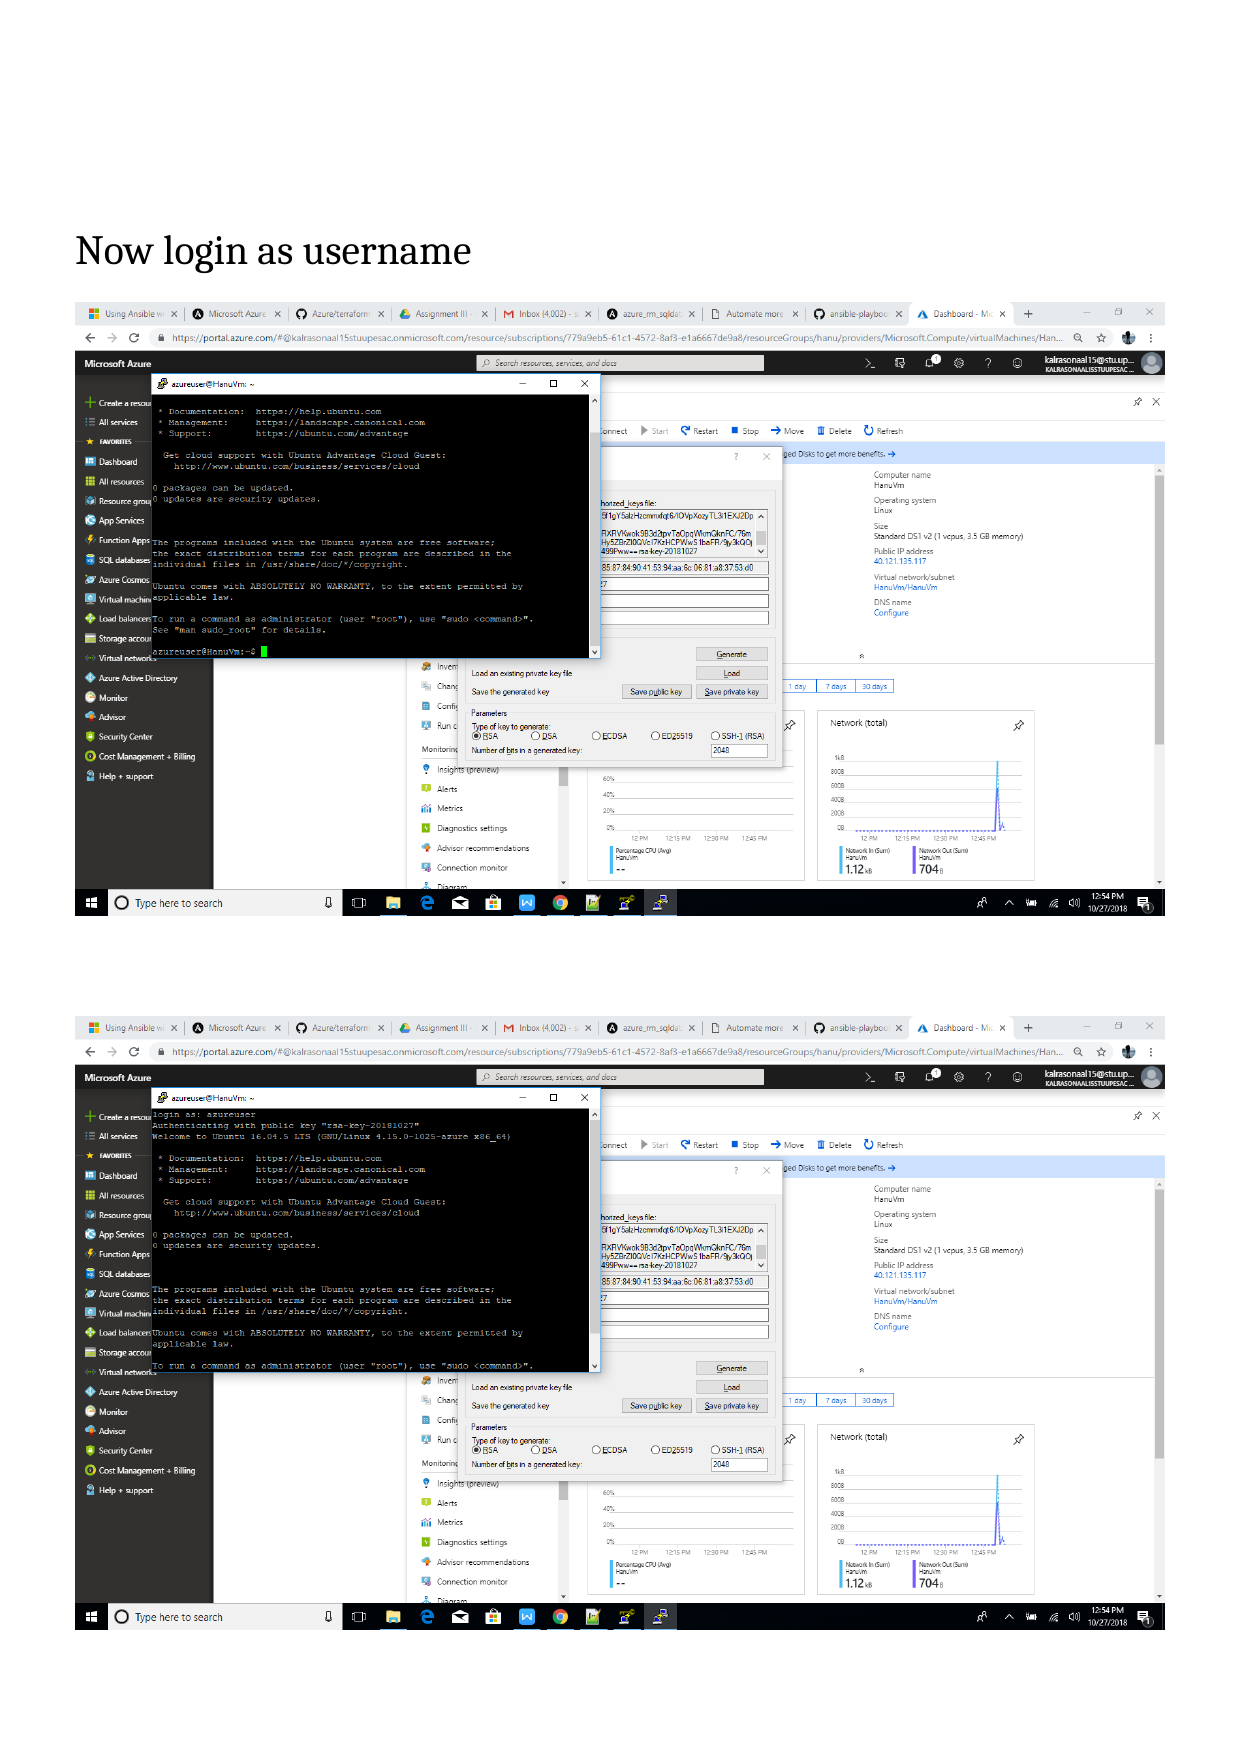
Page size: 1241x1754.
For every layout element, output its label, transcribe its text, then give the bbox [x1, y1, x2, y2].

text Now login as username [75, 227, 1165, 275]
picture [75, 1016, 1165, 1630]
picture [75, 302, 1165, 916]
